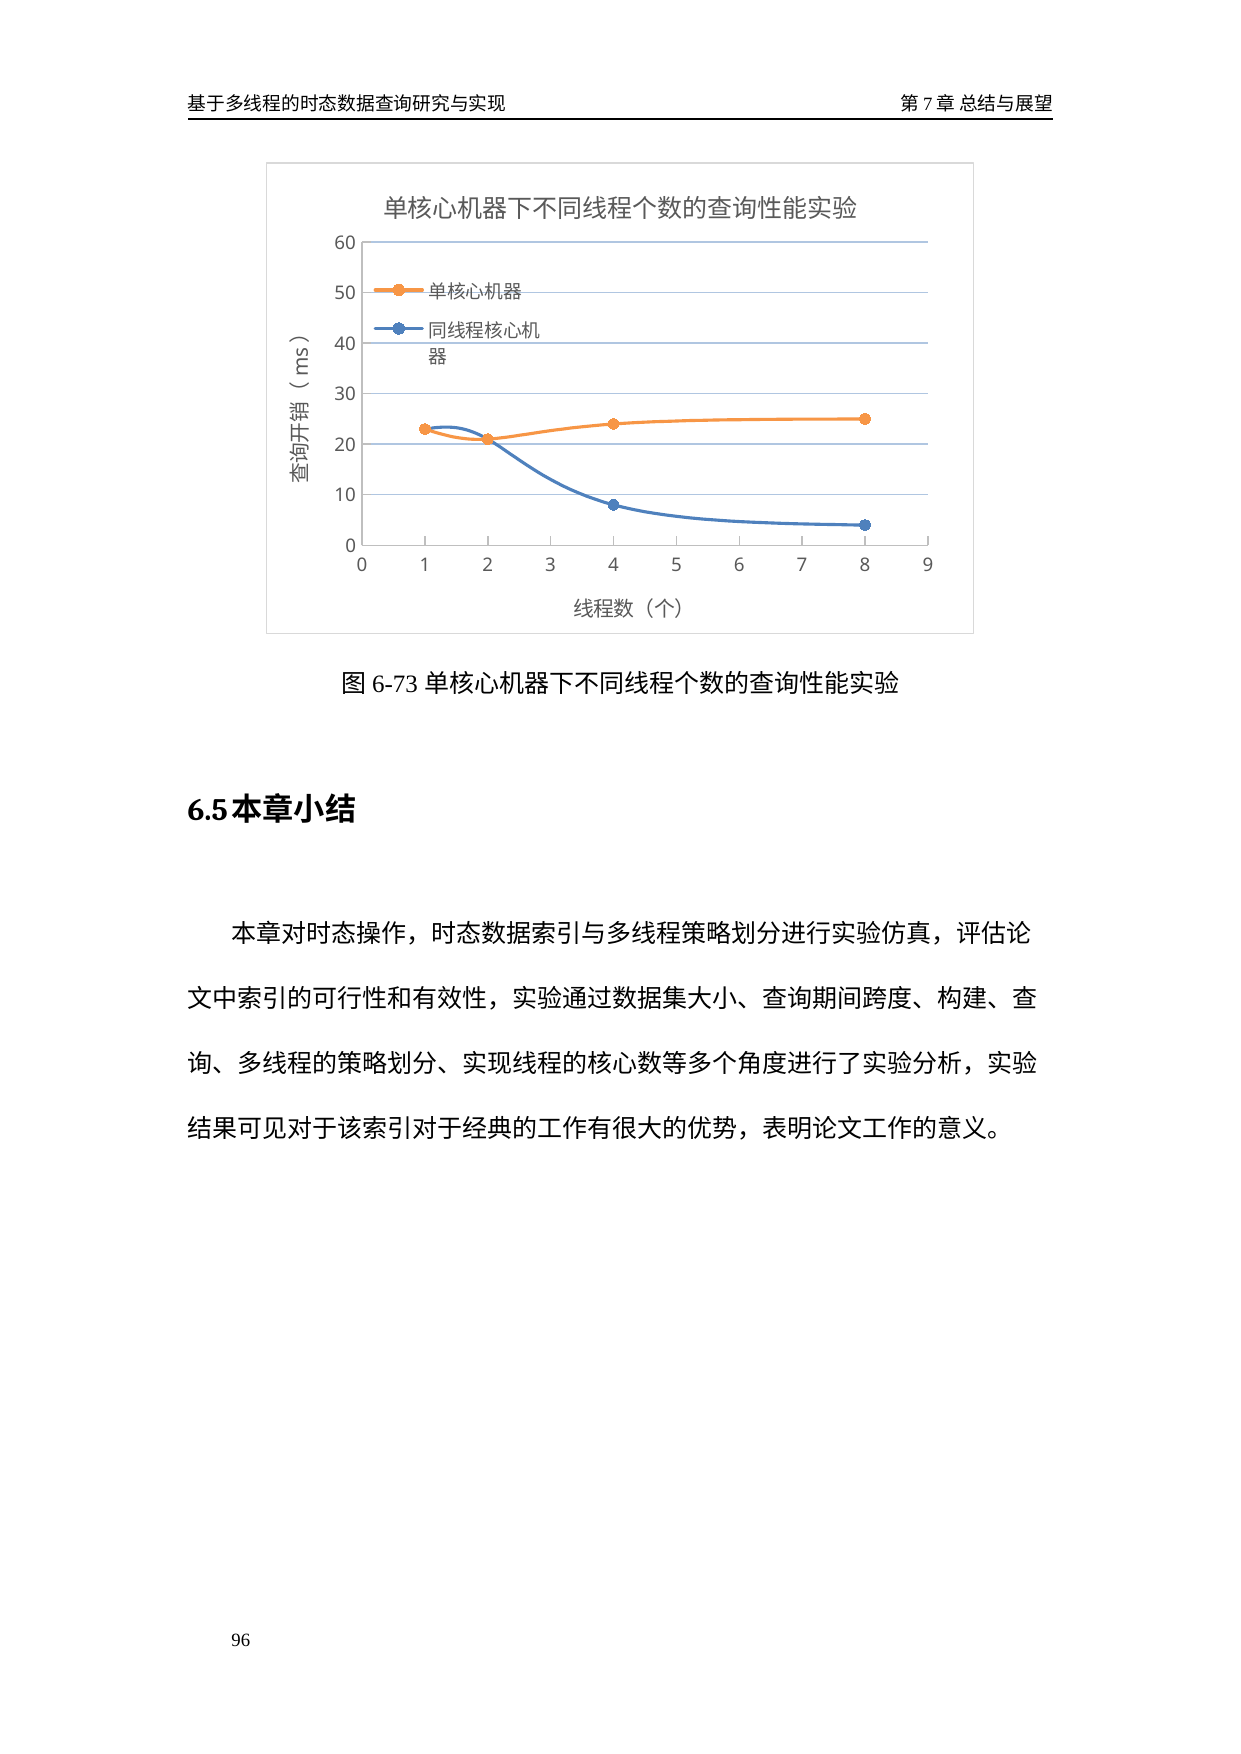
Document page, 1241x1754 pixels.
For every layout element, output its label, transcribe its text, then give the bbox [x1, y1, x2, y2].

subtitle 本章小结 [187, 774, 1053, 839]
text 本章对时态操作，时态数据索引与多线程策略划分进行实验仿真，评估论文中索引的可行性和有效性，实验通过数据集大小、查询期间跨度、构建、查询、多线程的策略划分、实现线程的核心数等多个角度进行了实验分析，实验结果可见对于该索引对于经典的工作有很大的优势，表明论文工作的意义。 [187, 899, 1053, 1159]
